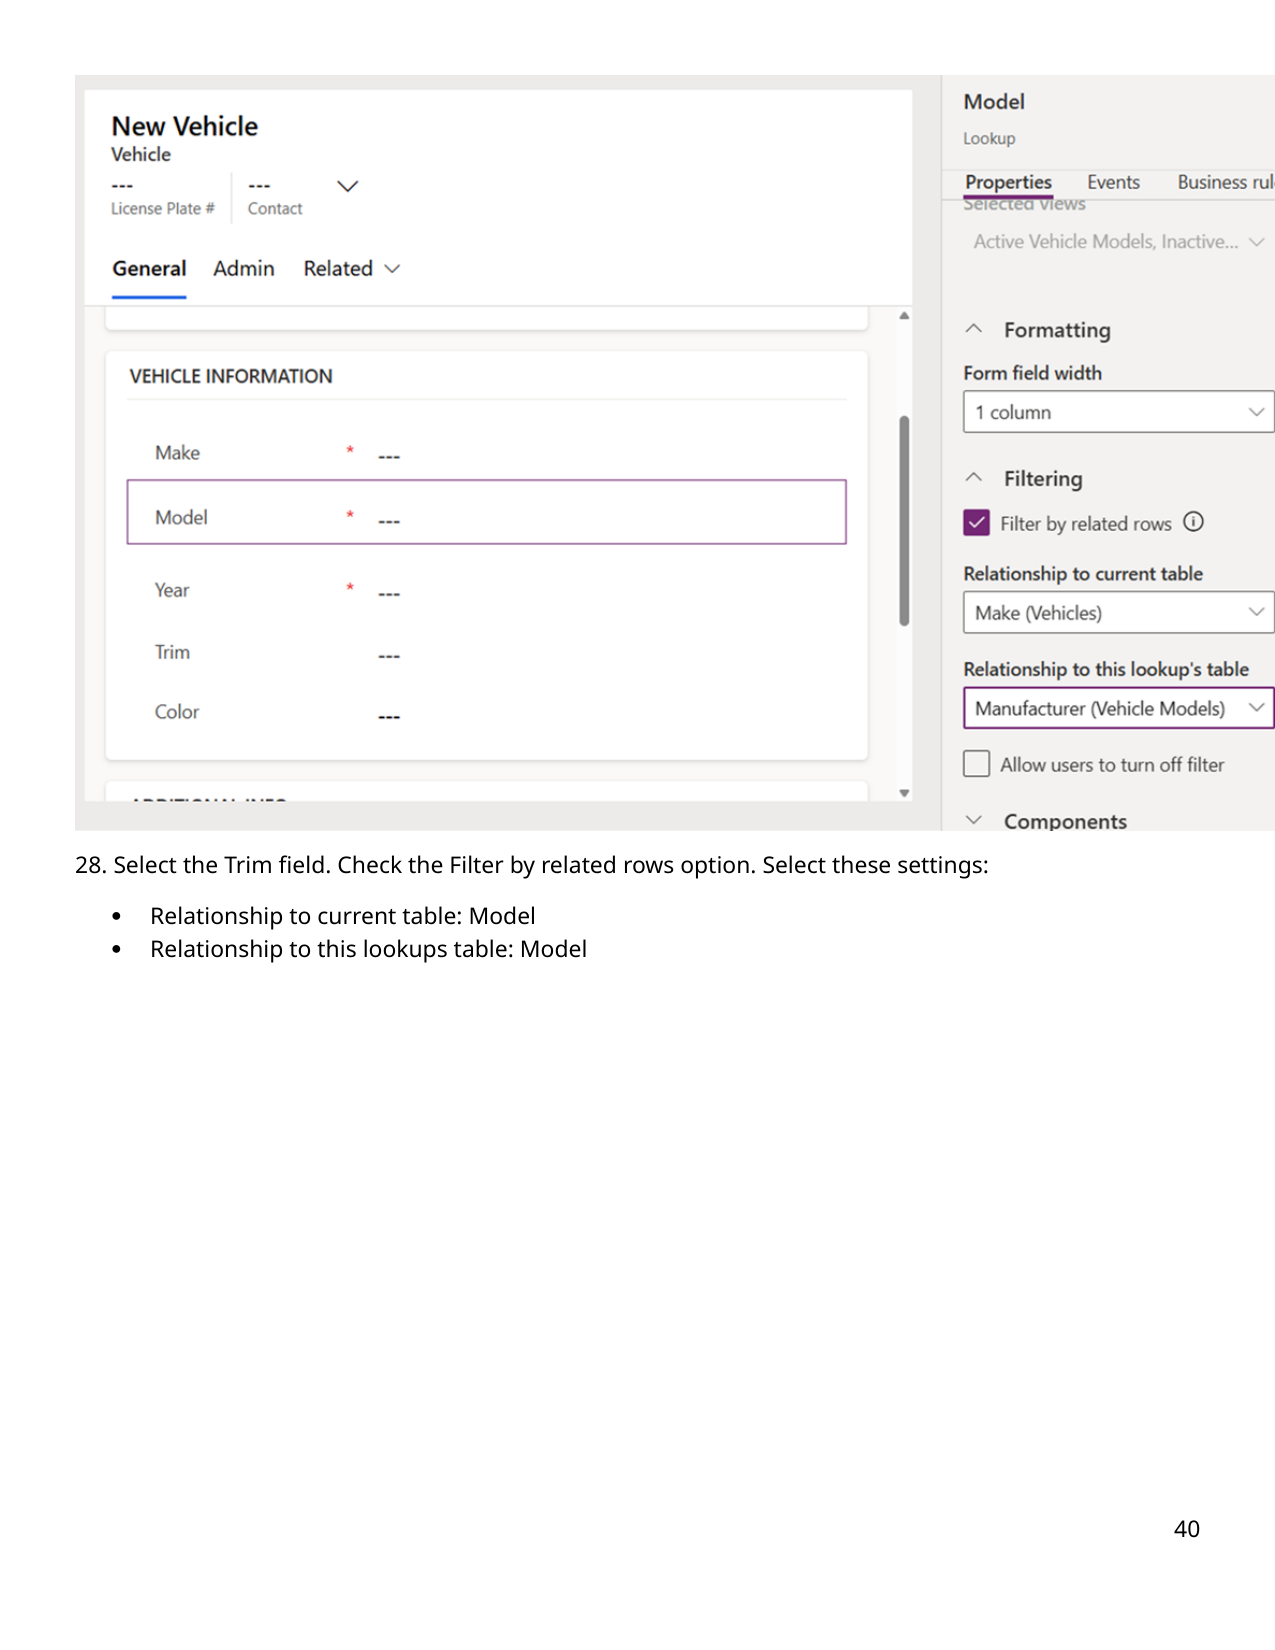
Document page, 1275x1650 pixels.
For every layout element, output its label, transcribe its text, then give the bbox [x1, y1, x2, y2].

picture [75, 75, 1275, 831]
list Relationship to this lookups table: Model [112, 933, 1200, 965]
list Relationship to current table: Model [112, 900, 1200, 931]
text 28. Select the Trim field. Check the Filter by related rows option. Select these settings: [75, 849, 1200, 881]
